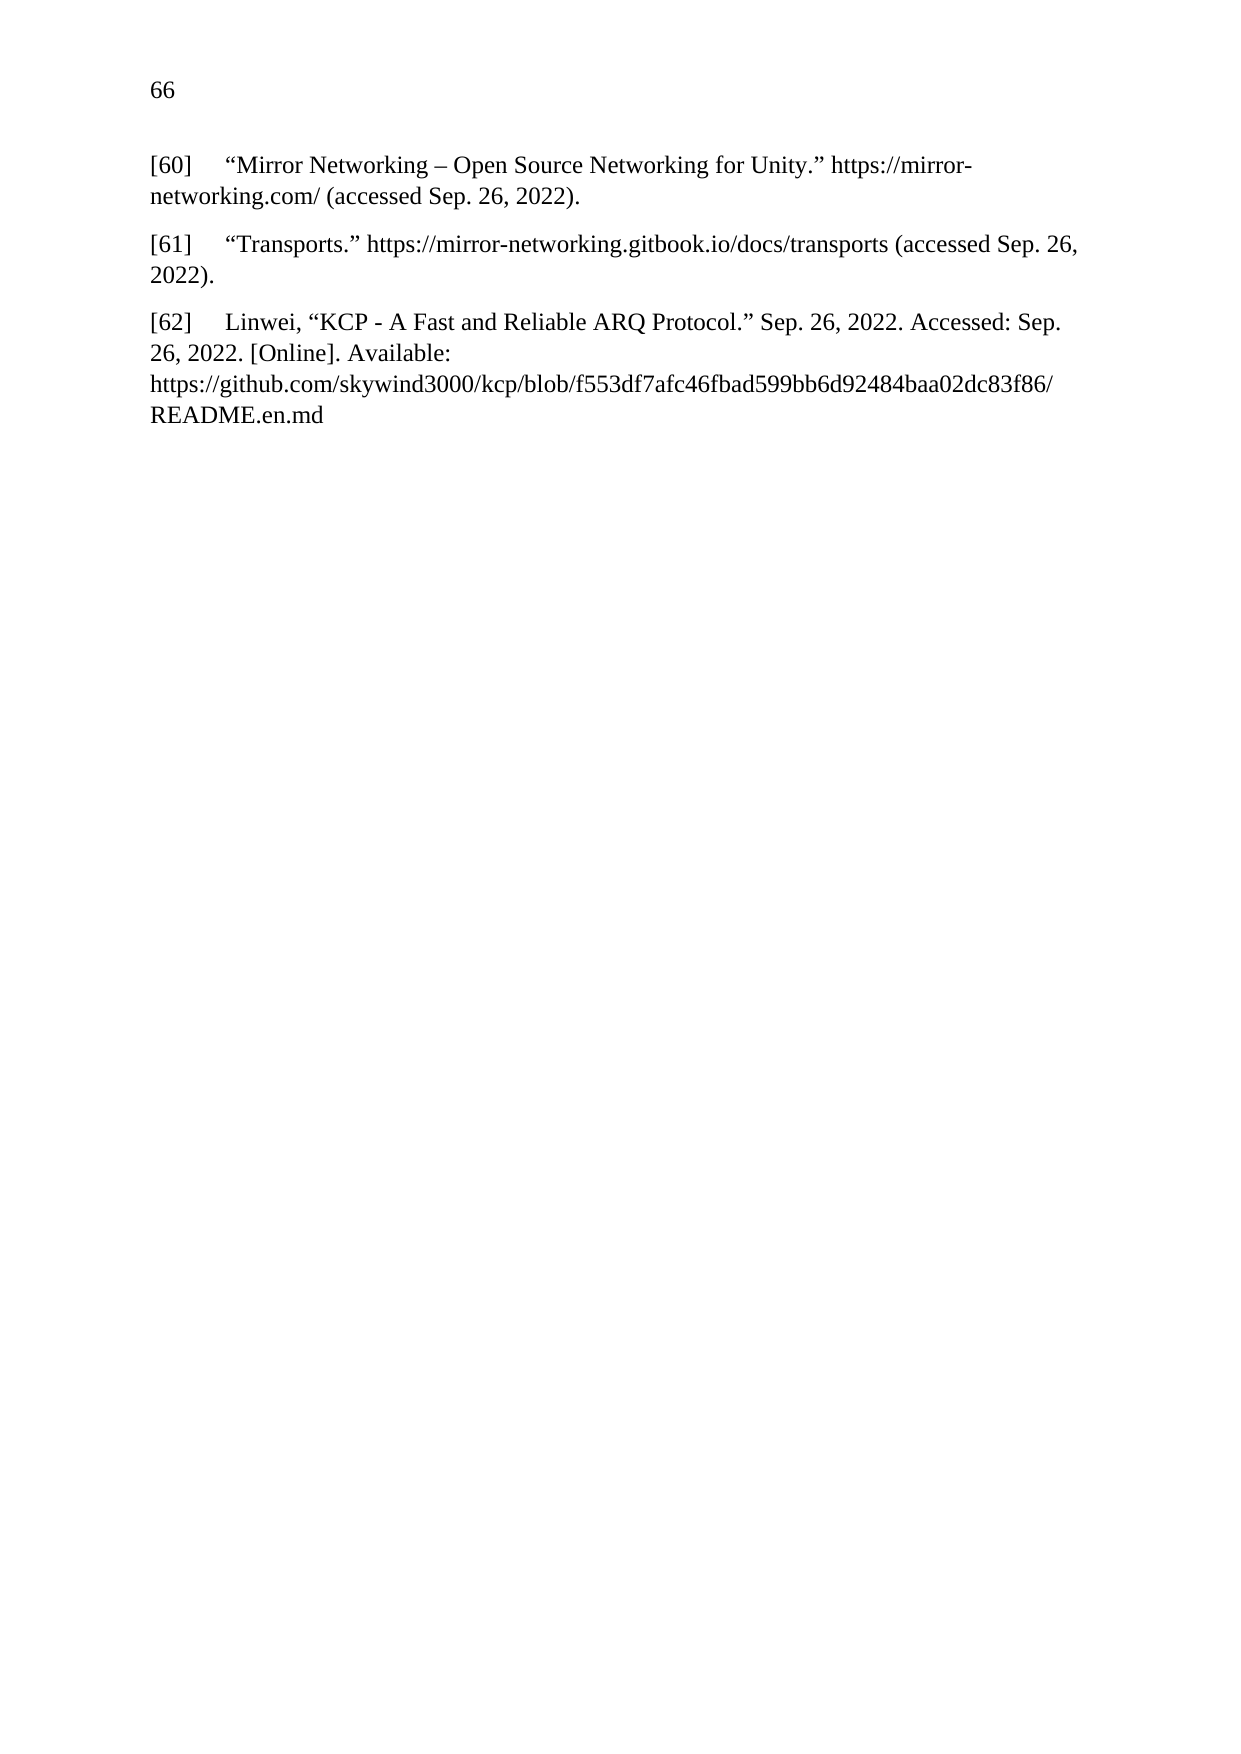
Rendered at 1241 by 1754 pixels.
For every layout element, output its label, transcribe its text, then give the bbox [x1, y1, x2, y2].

text [61] “Transports.” https://mirror-networking.gitbook.io/docs/transports (accessed Sep. 26, 2022). [150, 229, 1090, 288]
text [60] “Mirror Networking – Open Source Networking for Unity.” https://mirror-networking.com/ (accessed Sep. 26, 2022). [150, 150, 1090, 210]
text [62] Linwei, “KCP - A Fast and Reliable ARQ Protocol.” Sep. 26, 2022. Accessed: Sep. 26, 2022. [Online]. Available: https://github.com/skywind3000/kcp/blob/f553df7afc46fbad599bb6d92484baa02dc83f86/README.en.md [150, 307, 1090, 429]
